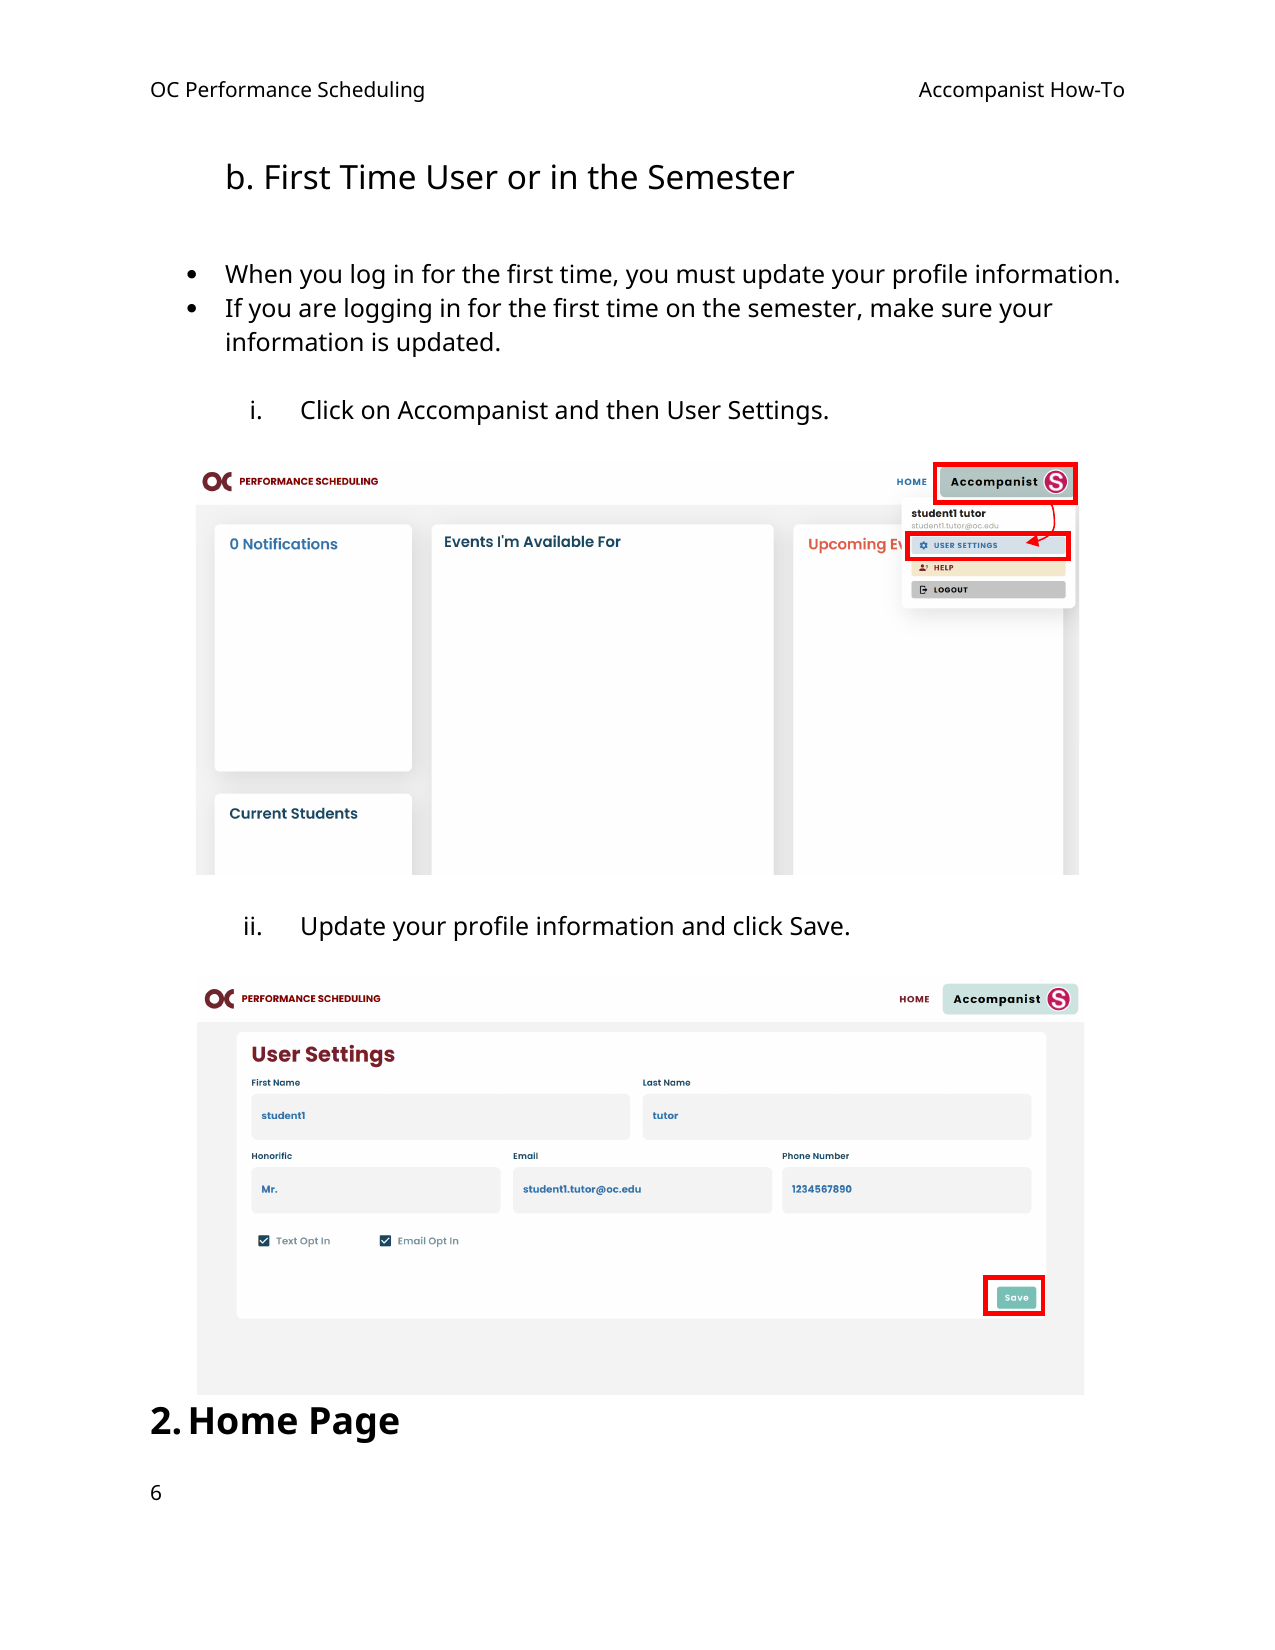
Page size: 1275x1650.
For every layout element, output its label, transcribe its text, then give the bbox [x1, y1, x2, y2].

picture [195, 460, 1080, 875]
subtitle b. First Time User or in the Semester [225, 154, 1125, 199]
list Update your profile information and click Save. [262, 909, 1125, 943]
list When you log in for the first time, you must update your profile information. [187, 256, 1125, 290]
list If you are logging in for the first time on the semester, make sure your information is updated. [187, 290, 1125, 358]
subtitle Home Page [150, 1394, 1125, 1445]
list Click on Accompanist and then User Settings. [262, 393, 1125, 427]
picture [197, 976, 1085, 1395]
